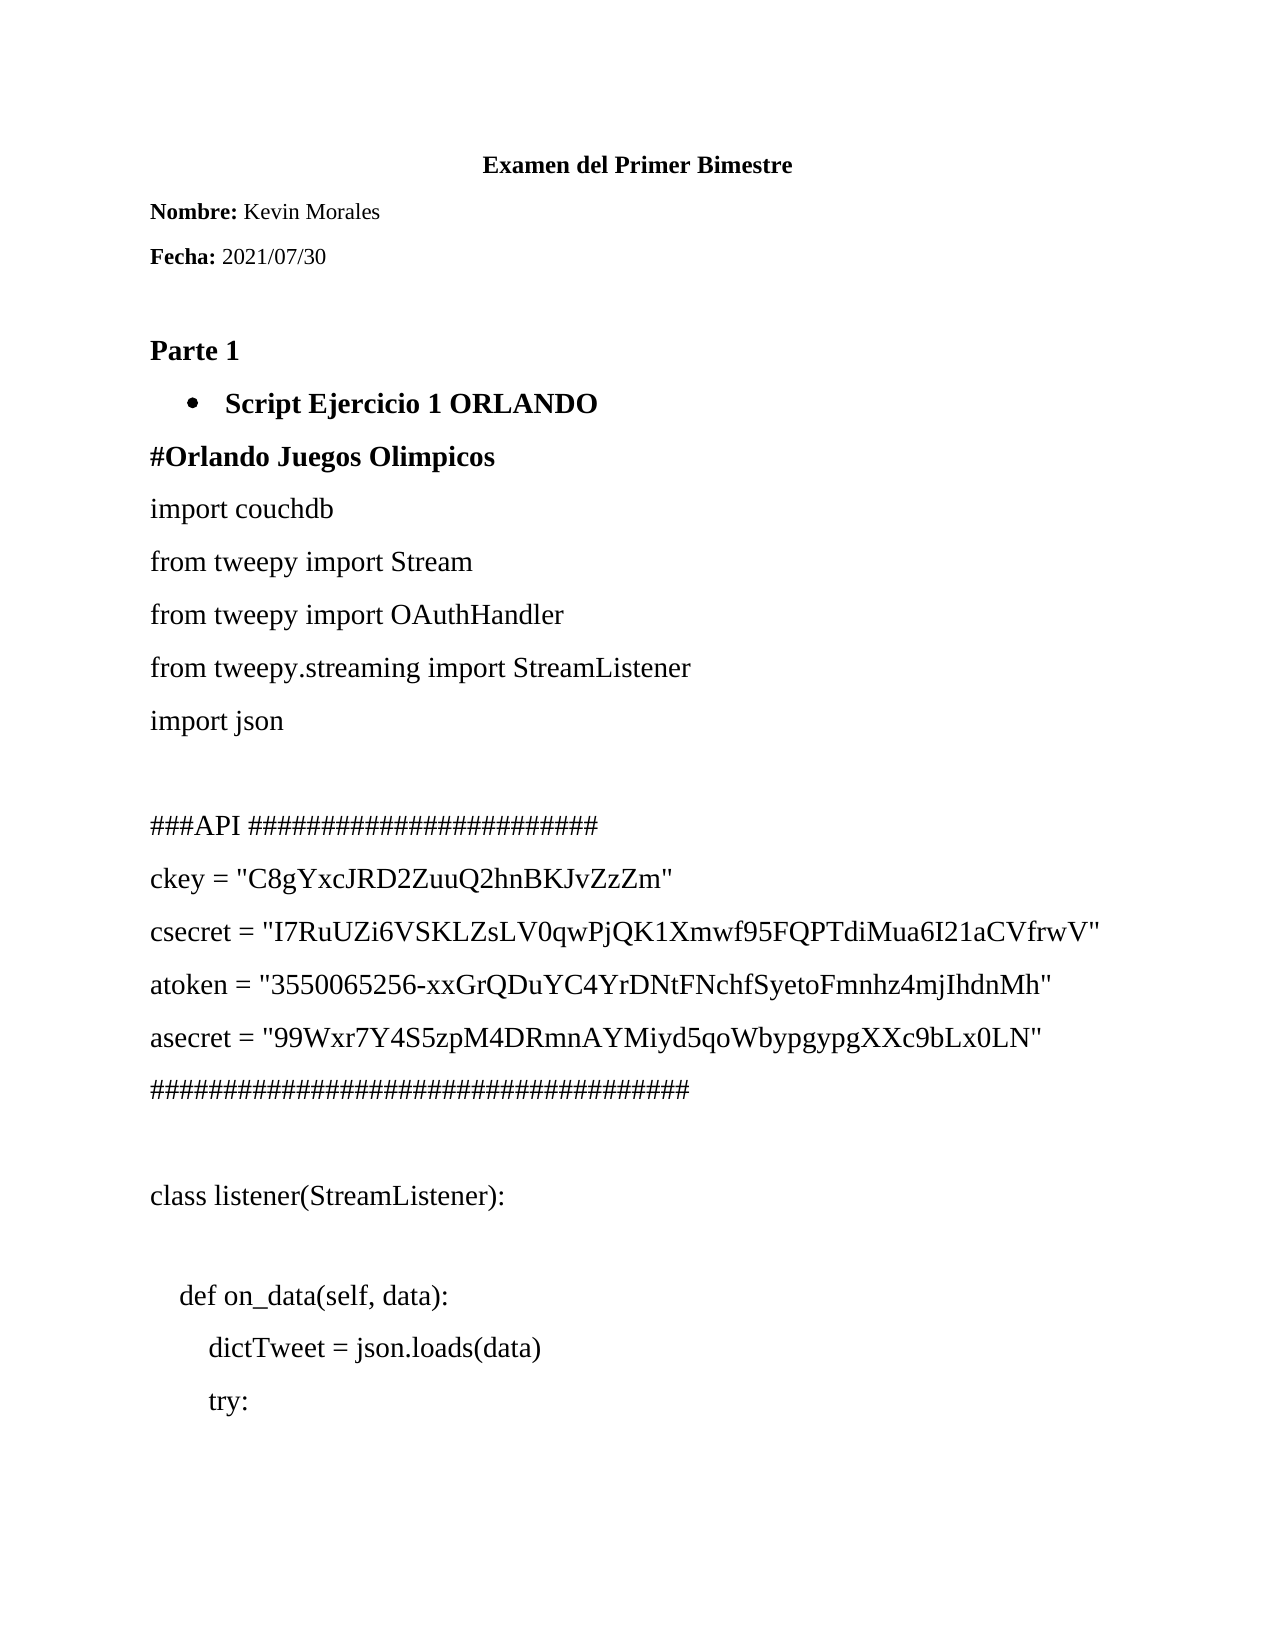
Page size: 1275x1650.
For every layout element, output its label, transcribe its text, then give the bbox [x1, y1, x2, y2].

text Examen del Primer Bimestre [150, 150, 1125, 179]
text asecret = "99Wxr7Y4S5zpM4DRmnAYMiyd5qoWbypgypgXXc9bLx0LN" [150, 1020, 1125, 1053]
text Parte 1 [150, 333, 1125, 367]
text csecret = "I7RuUZi6VSKLZsLV0qwPjQK1Xmwf95FQPTdiMua6I21aCVfrwV" [150, 914, 1125, 948]
text def on_data(self, data): [150, 1278, 1125, 1311]
text ckey = "C8gYxcJRD2ZuuQ2hnBKJvZzZm" [150, 861, 1125, 895]
text import json [150, 703, 1125, 736]
text Nombre: Kevin Morales [150, 198, 1125, 224]
list Script Ejercicio 1 ORLANDO [187, 386, 1125, 419]
text import couchdb [150, 492, 1125, 525]
text atoken = "3550065256-xxGrQDuYC4YrDNtFNchfSyetoFmnhz4mjIhdnMh" [150, 967, 1125, 1000]
text Fecha: 2021/07/30 [150, 243, 1125, 269]
text from tweepy.streaming import StreamListener [150, 650, 1125, 683]
text ##################################### [150, 1072, 1125, 1106]
text try: [150, 1383, 1125, 1417]
text from tweepy import Stream [150, 544, 1125, 578]
text #Orlando Juegos Olimpicos [150, 439, 1125, 472]
text from tweepy import OAuthHandler [150, 597, 1125, 631]
text class listener(StreamListener): [150, 1178, 1125, 1212]
text ###API ######################## [150, 808, 1125, 842]
text dictTweet = json.loads(data) [150, 1331, 1125, 1364]
